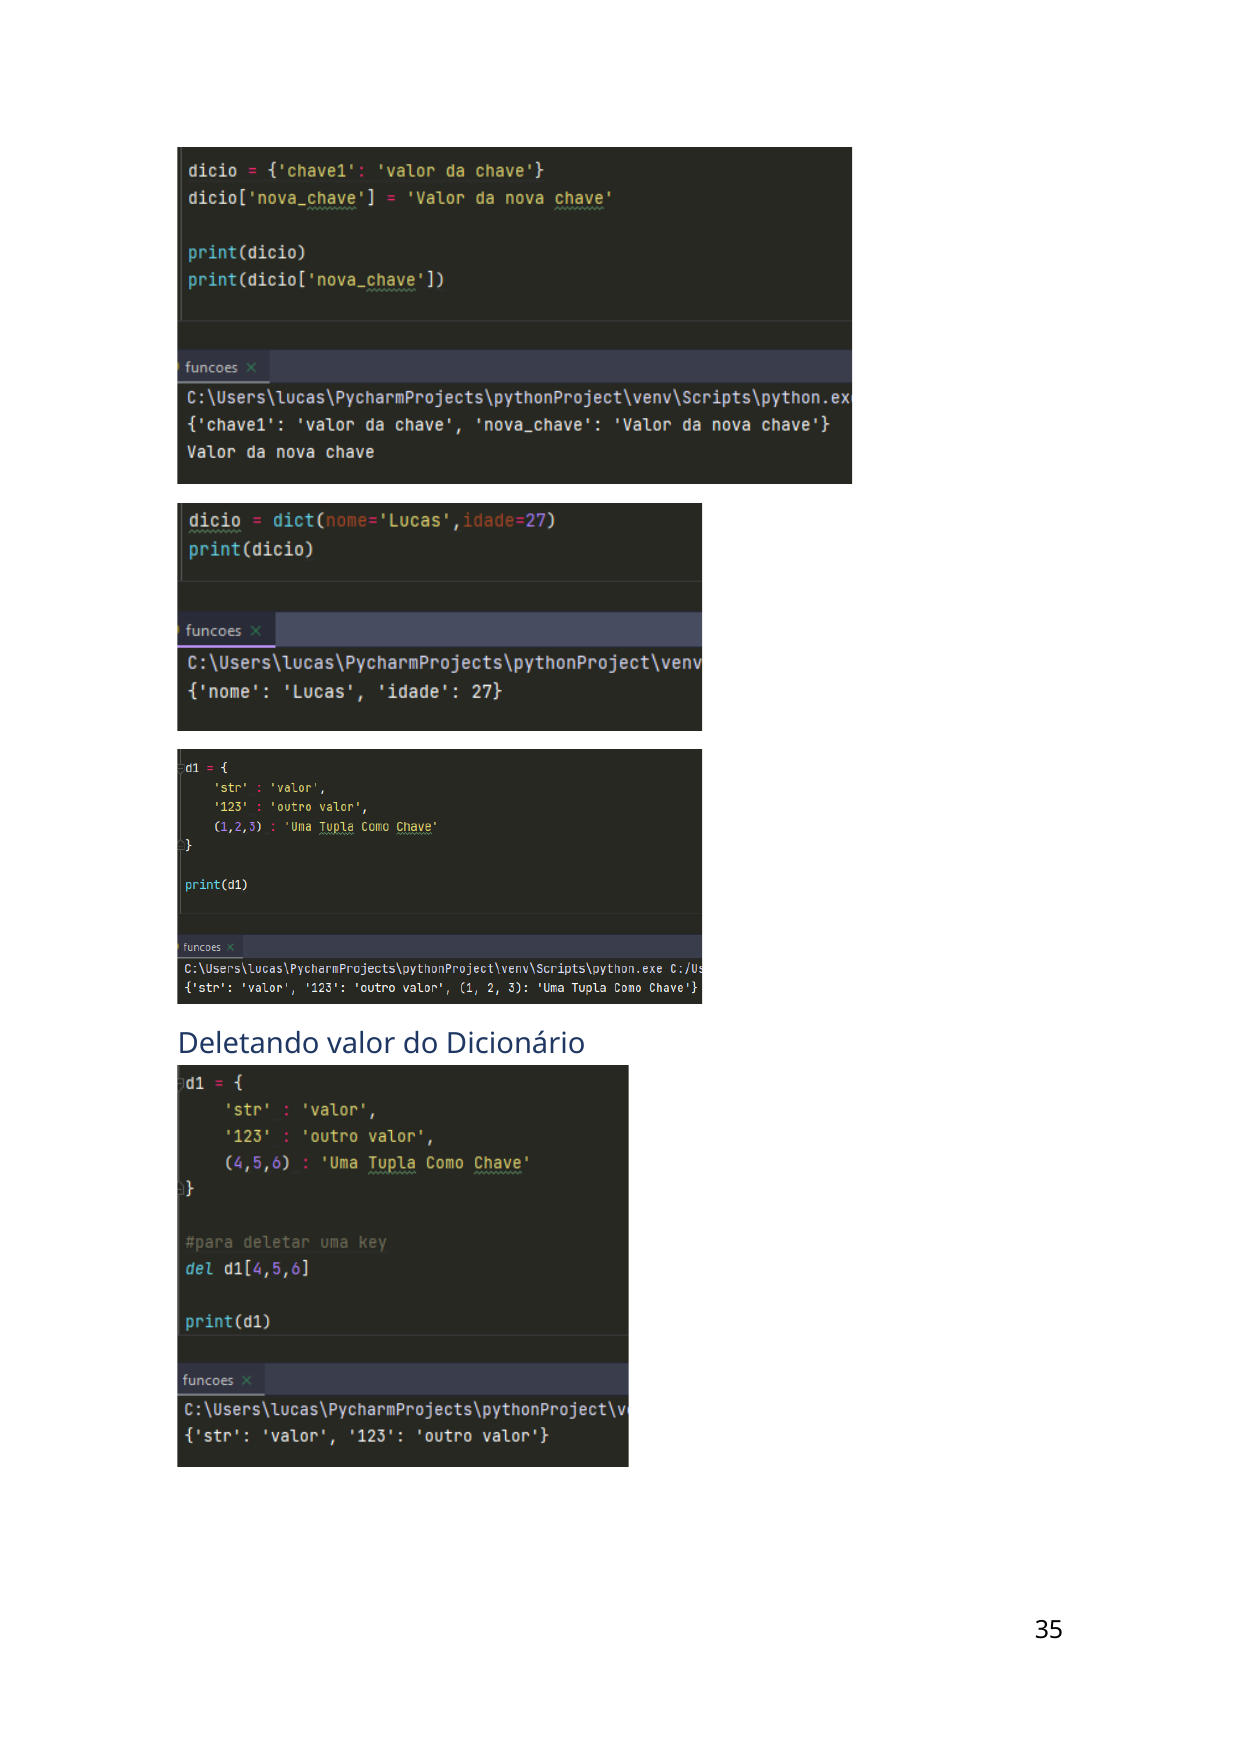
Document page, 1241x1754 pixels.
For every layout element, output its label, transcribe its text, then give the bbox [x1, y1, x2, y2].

picture [177, 1065, 629, 1467]
picture [177, 749, 703, 1004]
picture [177, 147, 853, 484]
picture [177, 503, 703, 731]
subtitle Deletando valor do Dicionário [177, 1023, 1063, 1062]
